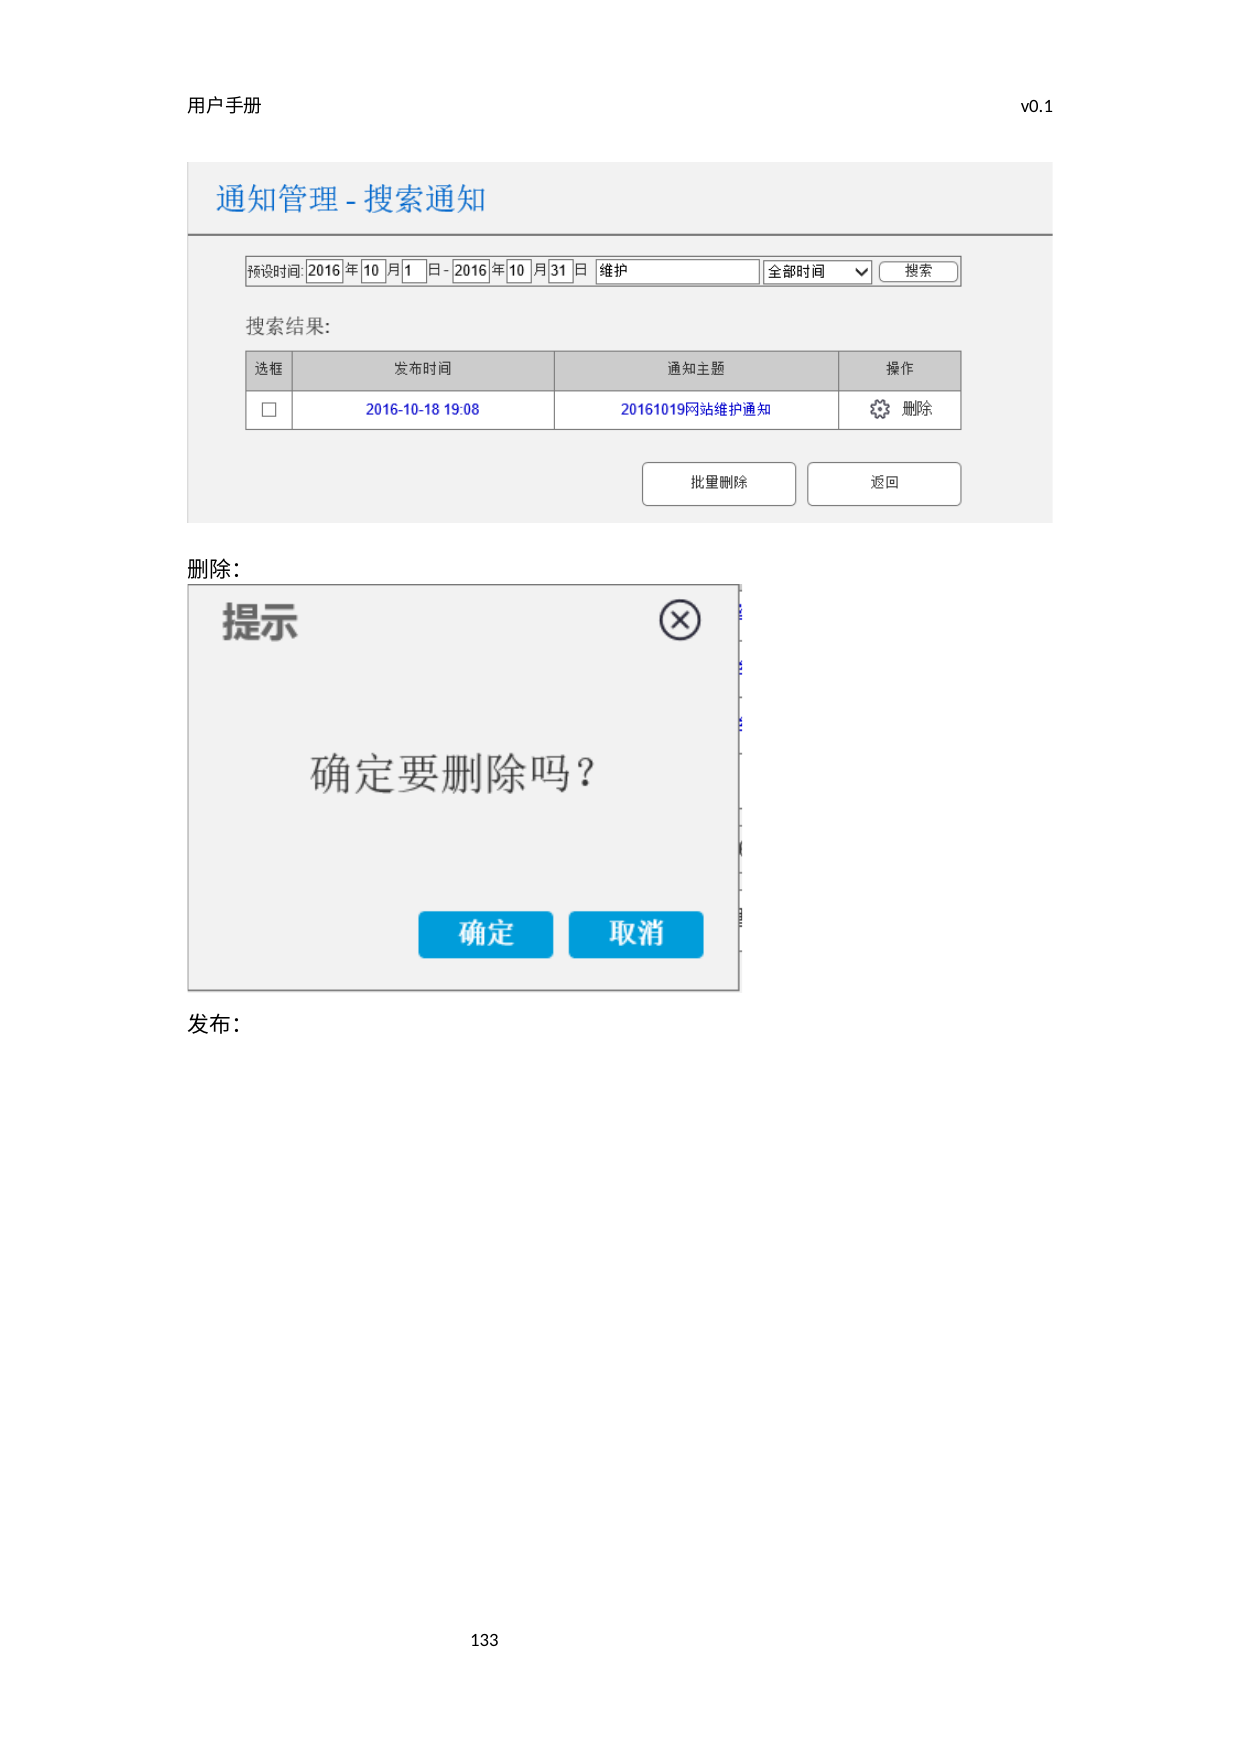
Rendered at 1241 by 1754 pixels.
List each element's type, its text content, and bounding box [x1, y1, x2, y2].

picture [187, 162, 1053, 523]
text 删除： [187, 552, 1053, 584]
text 发布： [187, 1007, 1053, 1039]
picture [187, 584, 743, 993]
